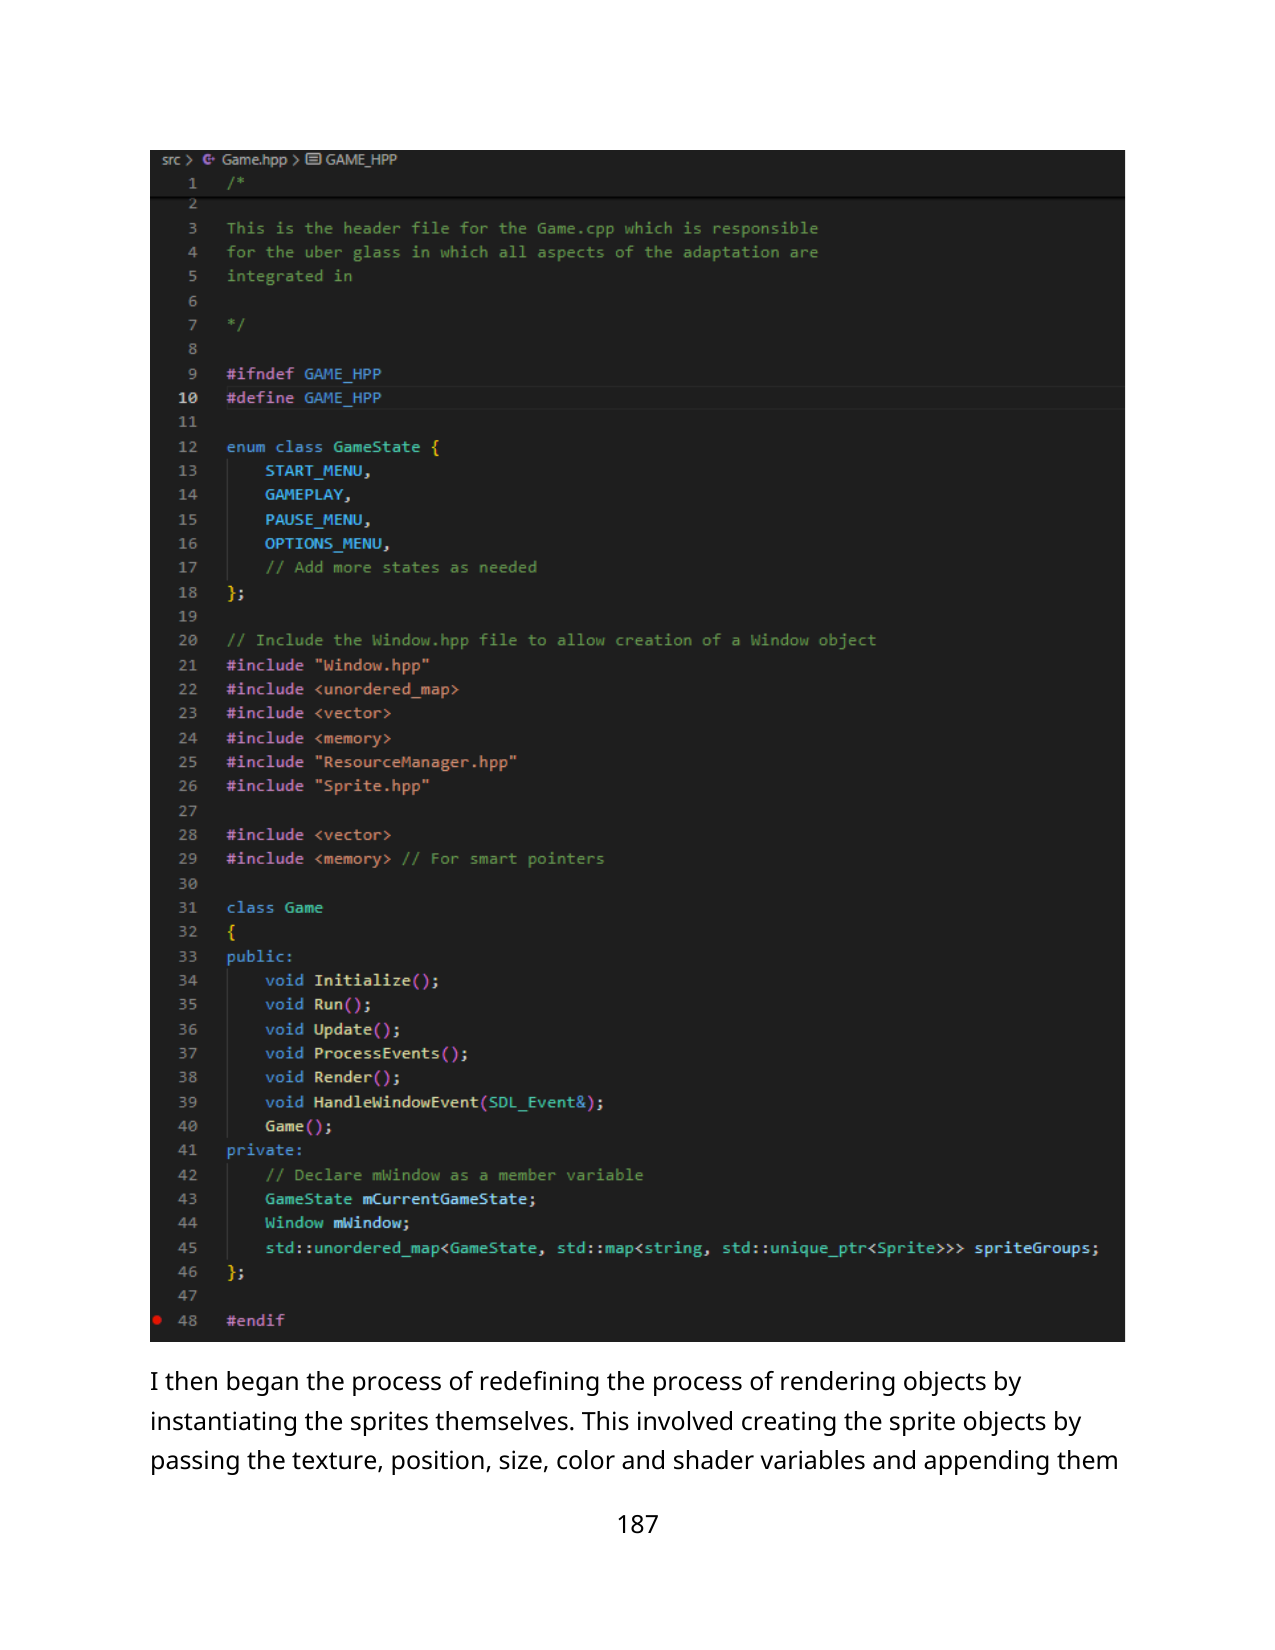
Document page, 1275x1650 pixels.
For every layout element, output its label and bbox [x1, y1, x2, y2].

text [150, 1364, 1125, 1477]
picture [150, 150, 1125, 1342]
